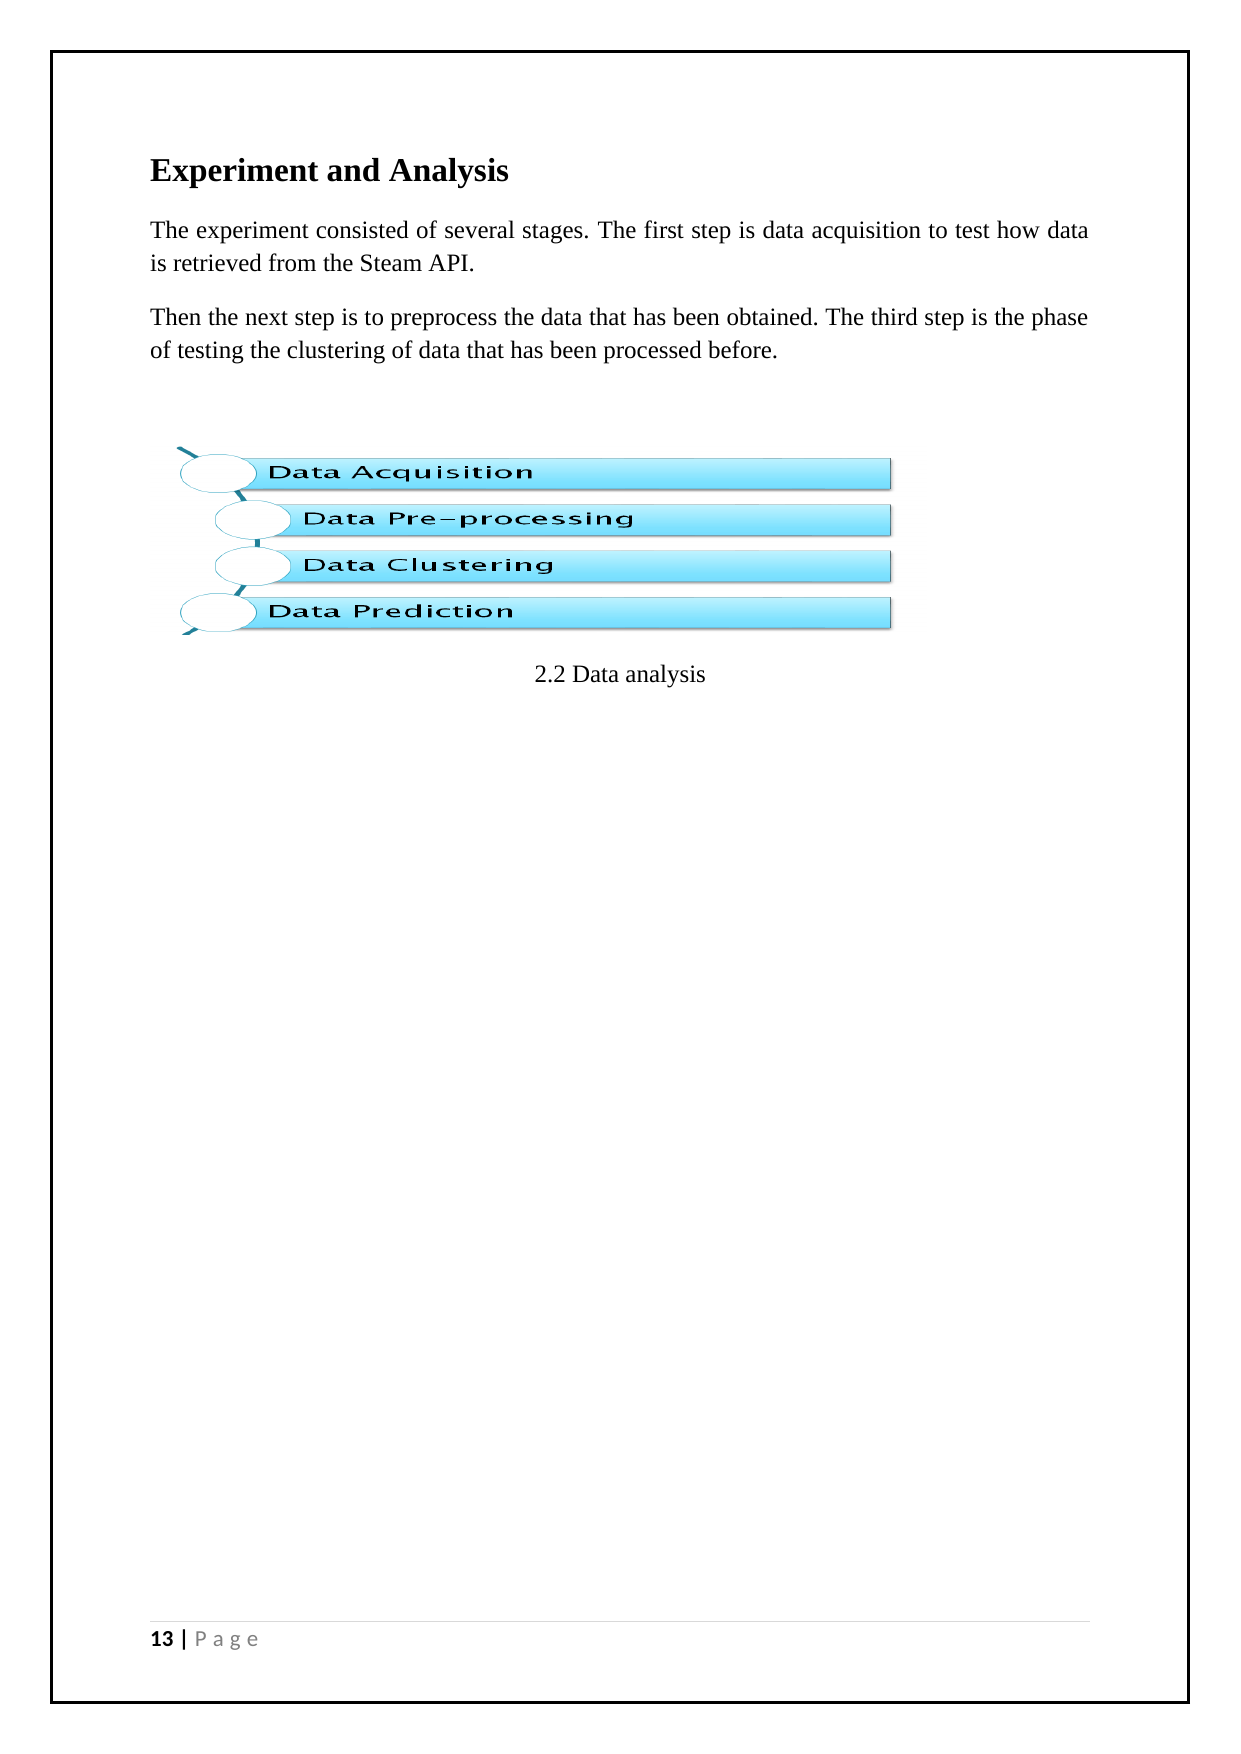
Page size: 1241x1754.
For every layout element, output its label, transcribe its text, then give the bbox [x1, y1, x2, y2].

picture [150, 444, 928, 635]
text Experiment and Analysis [150, 150, 1090, 188]
text Then the next step is to preprocess the data that has been obtained. The third step is the phase of testing the clustering of data that has been processed before. [150, 302, 1090, 363]
text 2.2 Data analysis [150, 659, 1090, 688]
text The experiment consisted of several stages. The first step is data acquisition to test how data is retrieved from the Steam API. [150, 215, 1090, 277]
